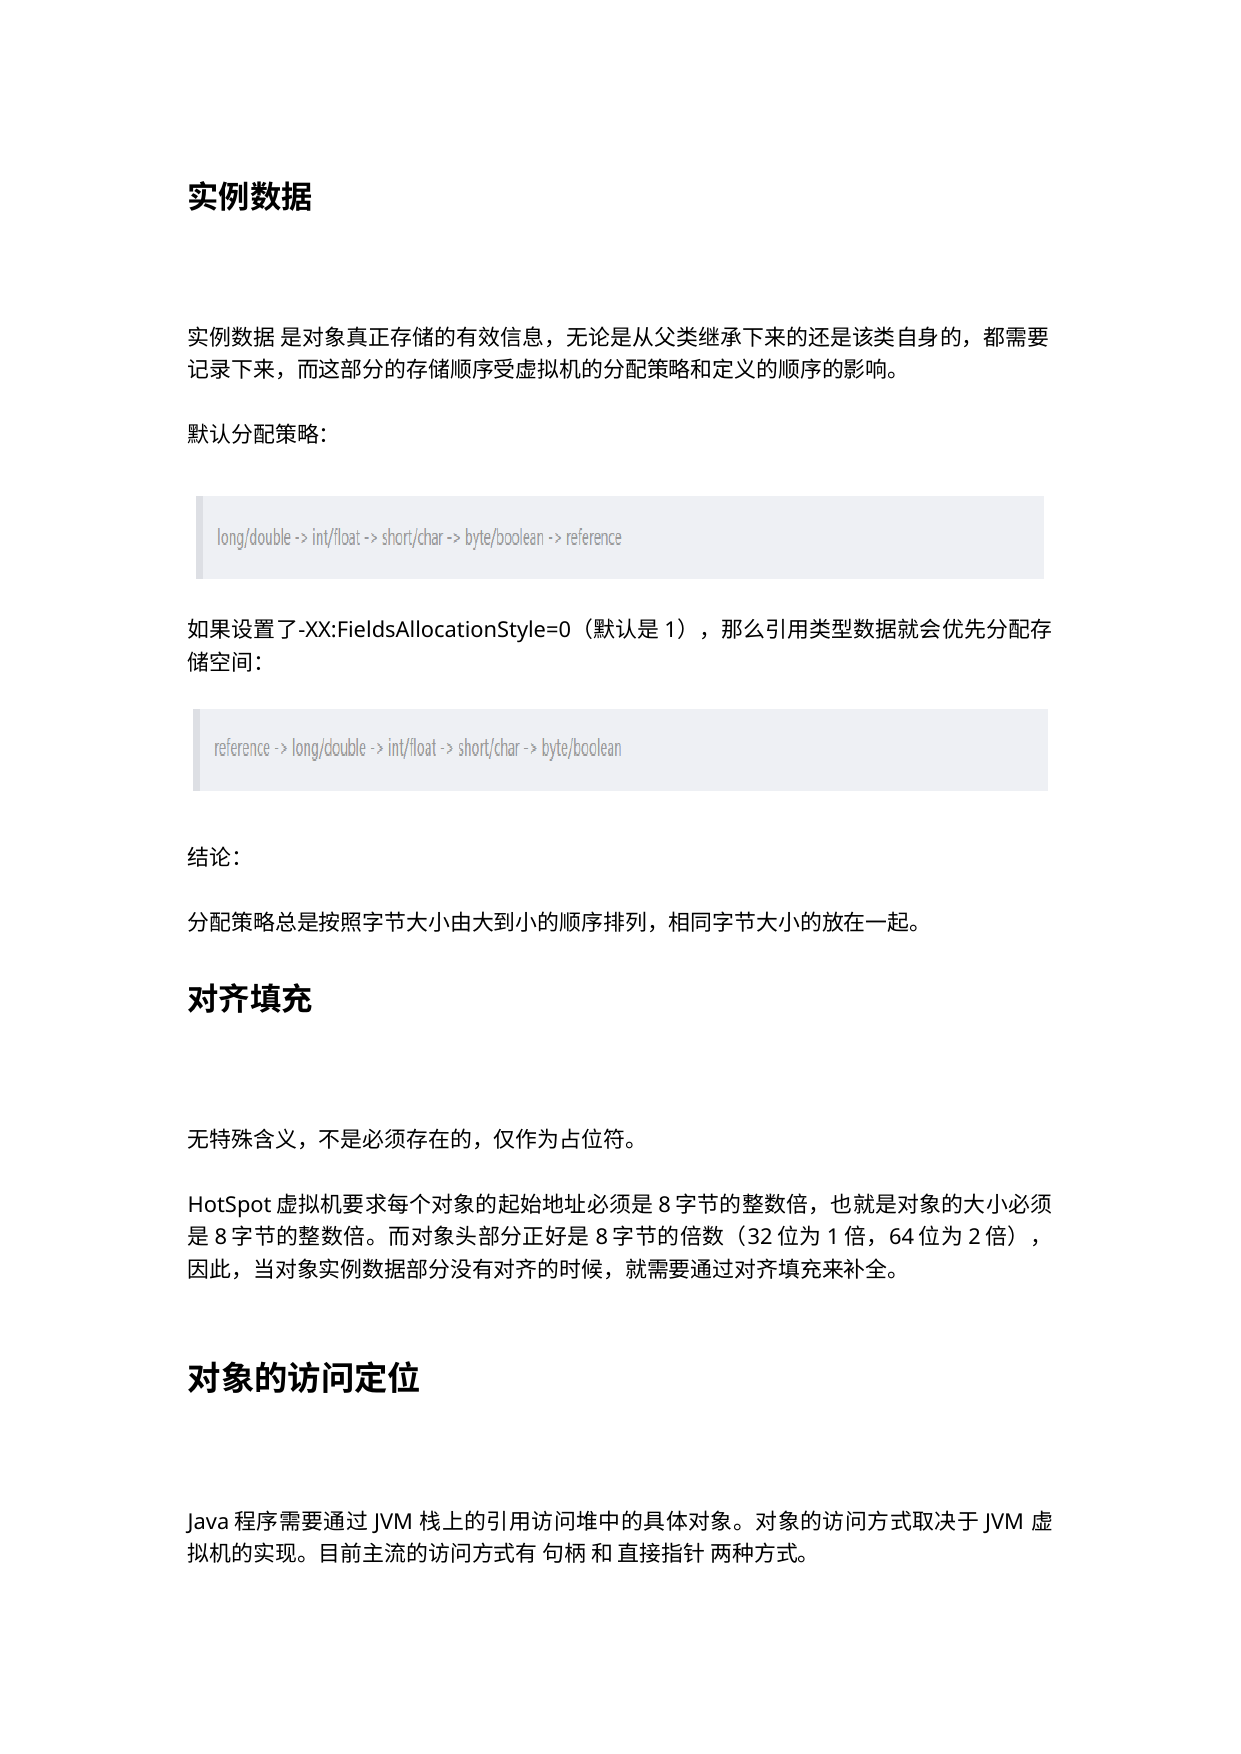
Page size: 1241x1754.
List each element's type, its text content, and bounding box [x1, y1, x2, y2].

text 实例数据 是对象真正存储的有效信息，无论是从父类继承下来的还是该类自身的，都需要记录下来，而这部分的存储顺序受虚拟机的分配策略和定义的顺序的影响。 [187, 319, 1053, 384]
subtitle 对齐填充 [187, 964, 1053, 1029]
picture [187, 482, 1053, 587]
text HotSpot虚拟机要求每个对象的起始地址必须是8字节的整数倍，也就是对象的大小必须是8字节的整数倍。而对象头部分正好是8字节的倍数（32位为1倍，64位为2倍），因此，当对象实例数据部分没有对齐的时候，就需要通过对齐填充来补全。 [187, 1187, 1053, 1284]
text 分配策略总是按照字节大小由大到小的顺序排列，相同字节大小的放在一起。 [187, 904, 1053, 937]
text 如果设置了-XX:FieldsAllocationStyle=0（默认是1），那么引用类型数据就会优先分配存储空间： [187, 587, 1053, 677]
text 无特殊含义，不是必须存在的，仅作为占位符。 [187, 1122, 1053, 1154]
text 默认分配策略： [187, 417, 1053, 449]
picture [187, 709, 1053, 826]
text 结论： [187, 826, 1053, 872]
subtitle 实例数据 [187, 162, 1053, 227]
text Java程序需要通过 JVM 栈上的引用访问堆中的具体对象。对象的访问方式取决于 JVM 虚拟机的实现。目前主流的访问方式有 句柄 和 直接指针 两种方式。 [187, 1503, 1053, 1568]
subtitle 对象的访问定位 [187, 1344, 1053, 1409]
